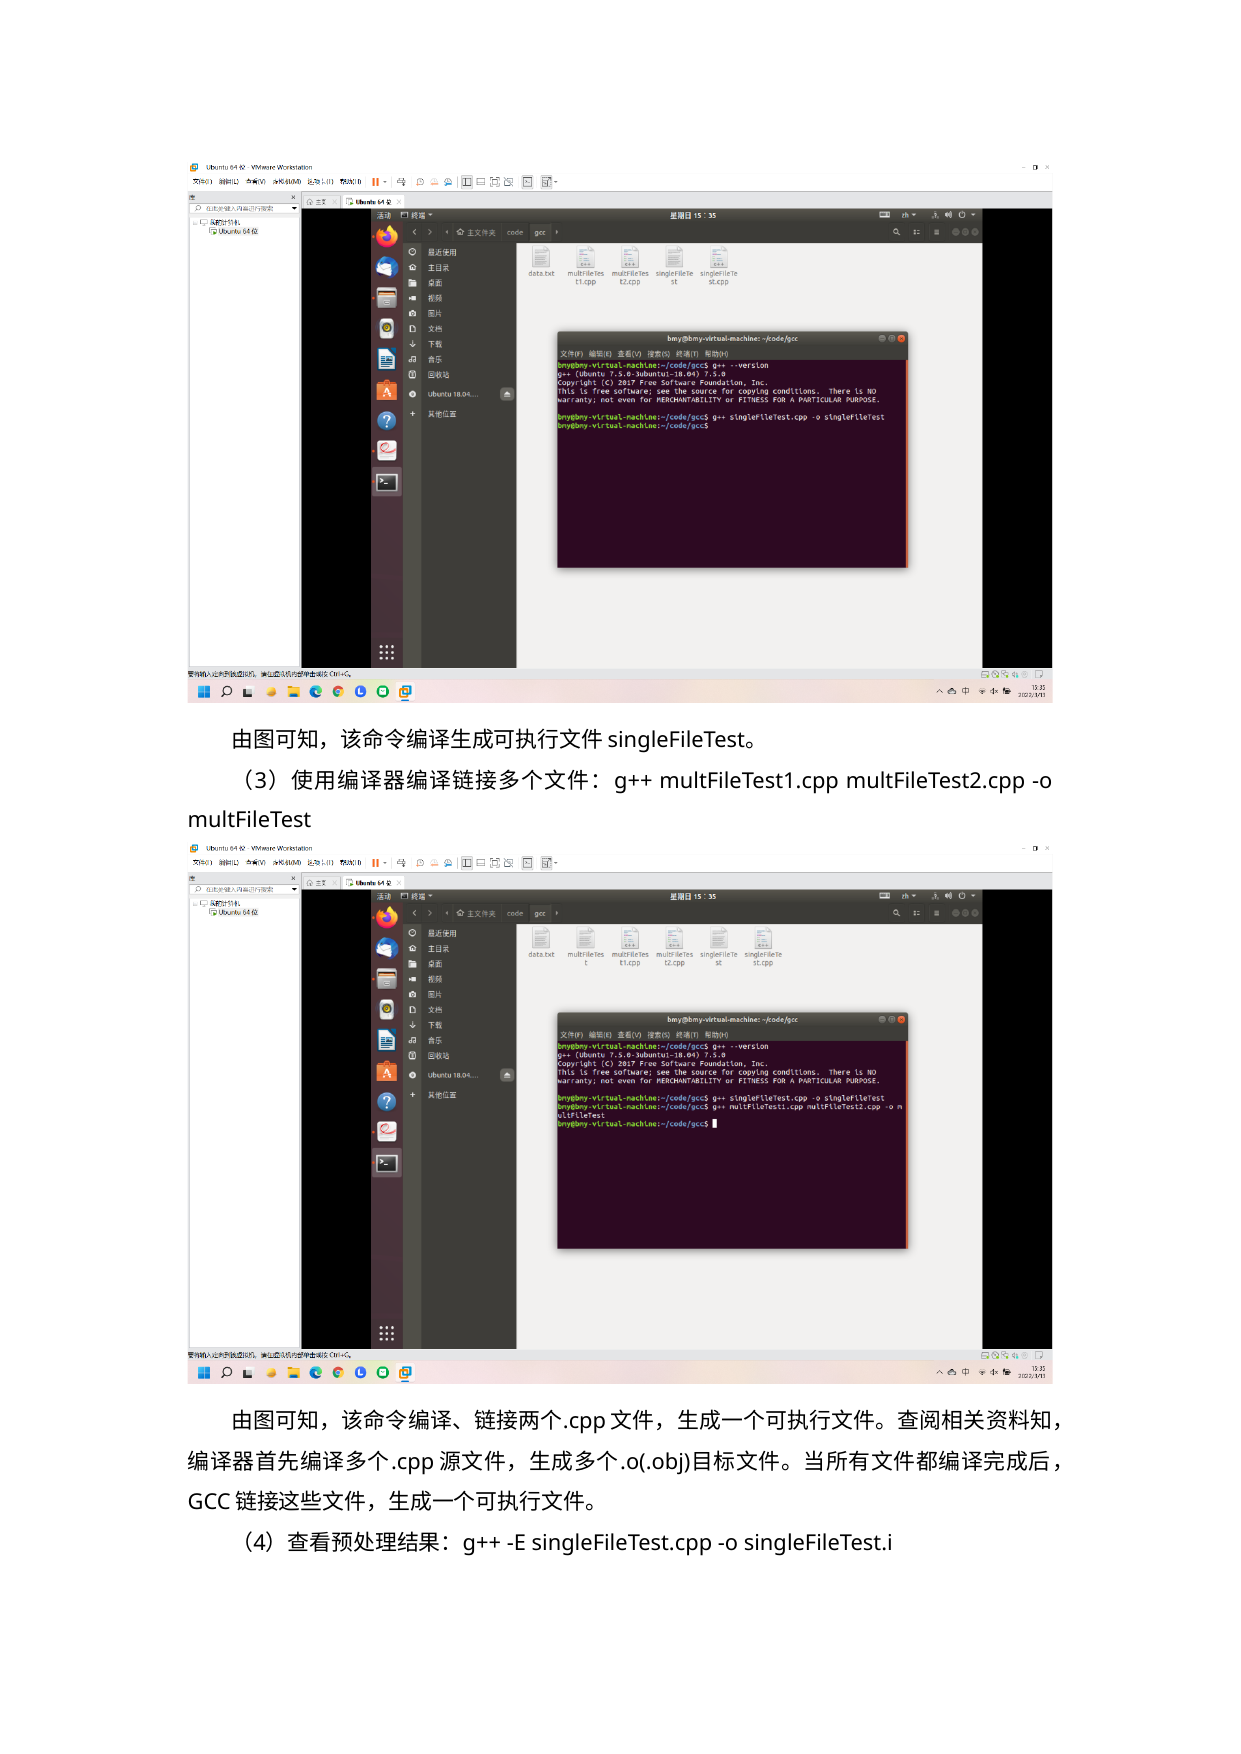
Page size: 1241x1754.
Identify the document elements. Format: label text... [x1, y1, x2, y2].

picture [187, 162, 1053, 703]
text 由图可知，该命令编译、链接两个.cpp文件，生成一个可执行文件。查阅相关资料知，编译器首先编译多个.cpp源文件，生成多个.o(.obj)目标文件。当所有文件都编译完成后，GCC链接这些文件，生成一个可执行文件。 [187, 1403, 1053, 1516]
text 由图可知，该命令编译生成可执行文件singleFileTest。 [187, 722, 1053, 754]
text （4）查看预处理结果：g++ -E singleFileTest.cpp -o singleFileTest.i [187, 1524, 1053, 1557]
picture [187, 842, 1053, 1384]
text （3）使用编译器编译链接多个文件：g++ multFileTest1.cpp multFileTest2.cpp -o multFileTest [187, 762, 1053, 835]
